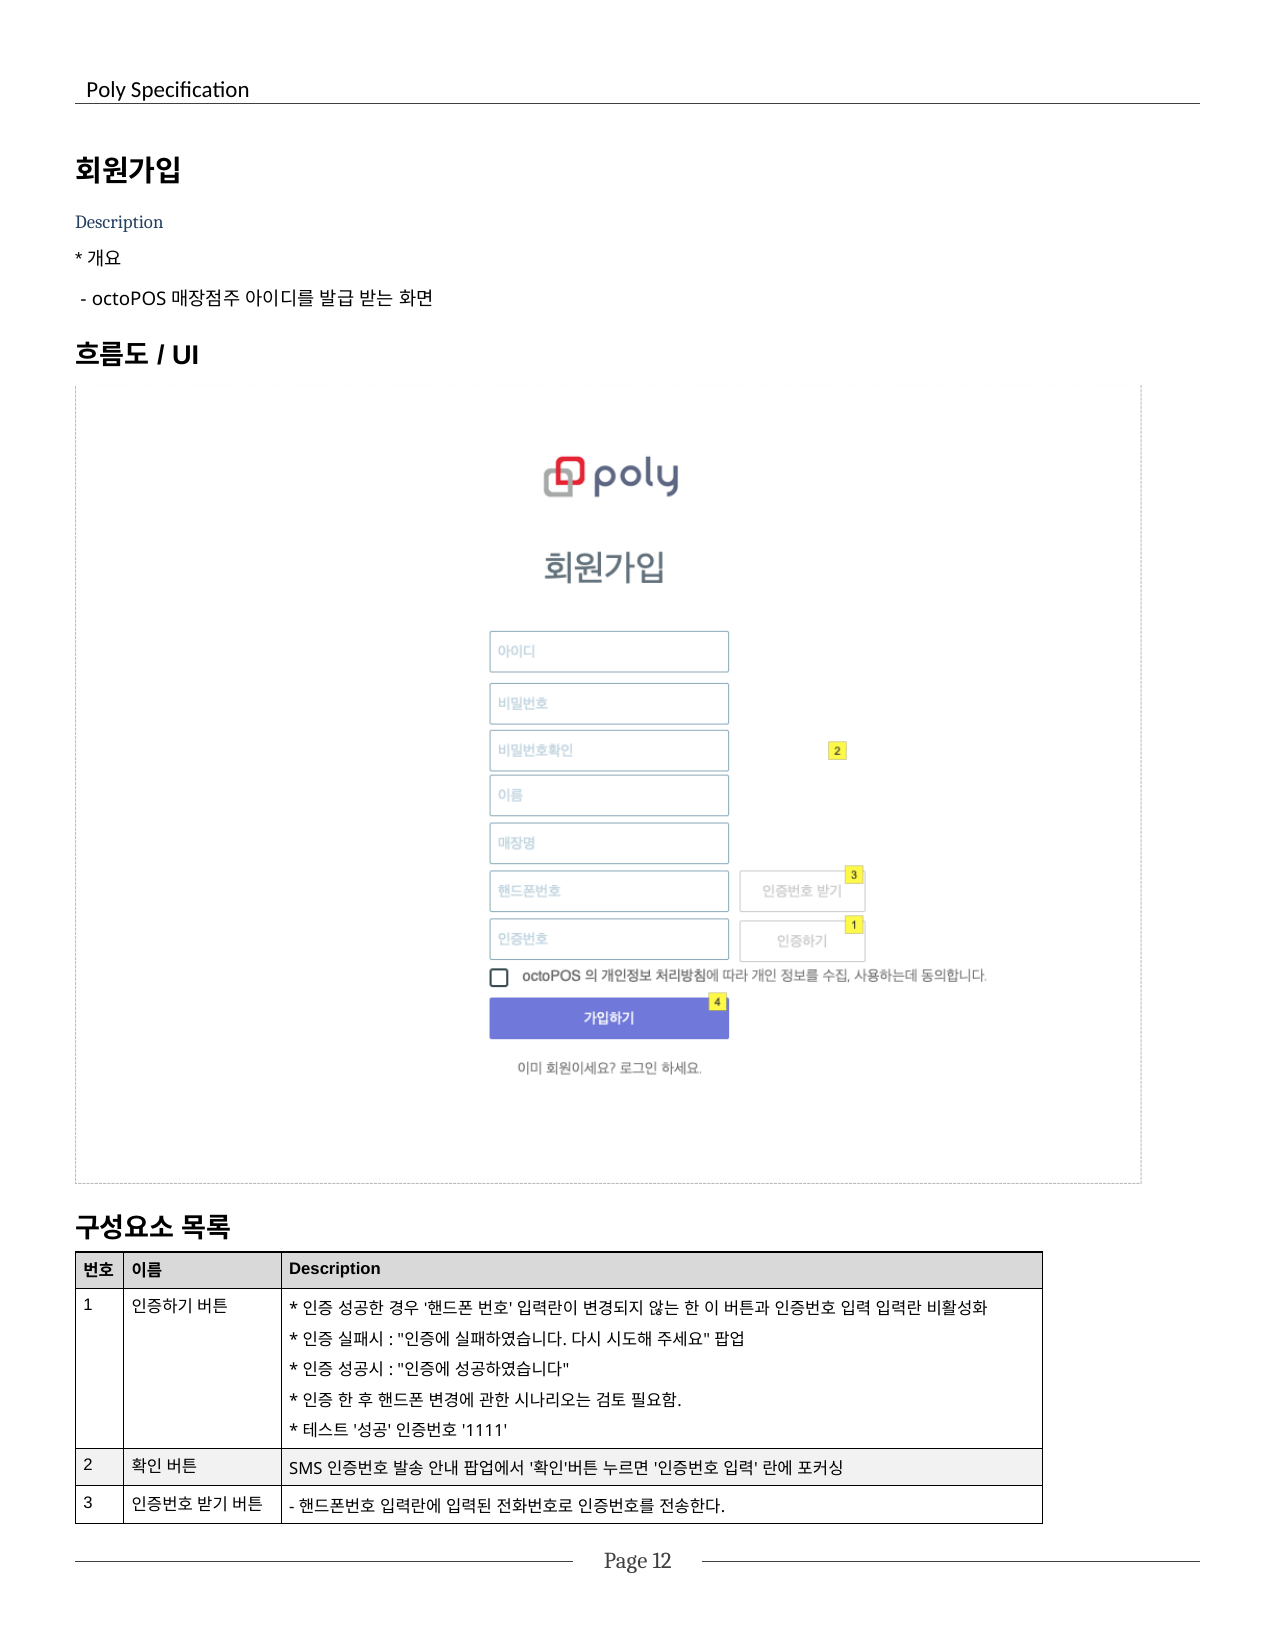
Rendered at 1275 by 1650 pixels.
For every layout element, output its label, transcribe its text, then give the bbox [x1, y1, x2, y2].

text - octoPOS 매장점주 아이디를 발급 받는 화면 [75, 283, 1200, 311]
table_header Description [282, 1253, 1042, 1288]
text * 개요 [75, 245, 1200, 271]
subtitle 구성요소 목록 [75, 1208, 1200, 1245]
table_cell 3 [76, 1486, 123, 1523]
subtitle Description [75, 211, 1200, 233]
picture [75, 385, 1200, 1184]
table_header 번호 [76, 1253, 123, 1288]
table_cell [282, 1486, 1042, 1523]
table_cell 인증번호 받기 버튼 [124, 1486, 281, 1523]
table_cell 1 [76, 1289, 123, 1448]
subtitle 회원가입 [75, 151, 1200, 190]
table_cell 2 [76, 1449, 123, 1485]
table_header 이름 [124, 1253, 281, 1288]
table_cell * 인증 성공한 경우 '핸드폰 번호' 입력란이 변경되지 않는 한 이 버튼과 인증번호 입력 입력란 비활성화 * 인증 실패시 : "인증에 실패하였습니다. 다시 시도해 주세요" 팝업 * 인증 성공시 : "인증에 성공하였습니다" * 인증 한 후 핸드폰 변경에 관한 시나리오는 검토 필요함. * 테스트 '성공' 인증번호 '1111' [282, 1289, 1042, 1448]
table_cell 확인 버튼 [124, 1449, 281, 1485]
table_cell 인증하기 버튼 [124, 1289, 281, 1448]
subtitle 흐름도 / UI [75, 336, 1200, 372]
table_cell SMS 인증번호 발송 안내 팝업에서 '확인'버튼 누르면 '인증번호 입력' 란에 포커싱 [282, 1449, 1042, 1485]
